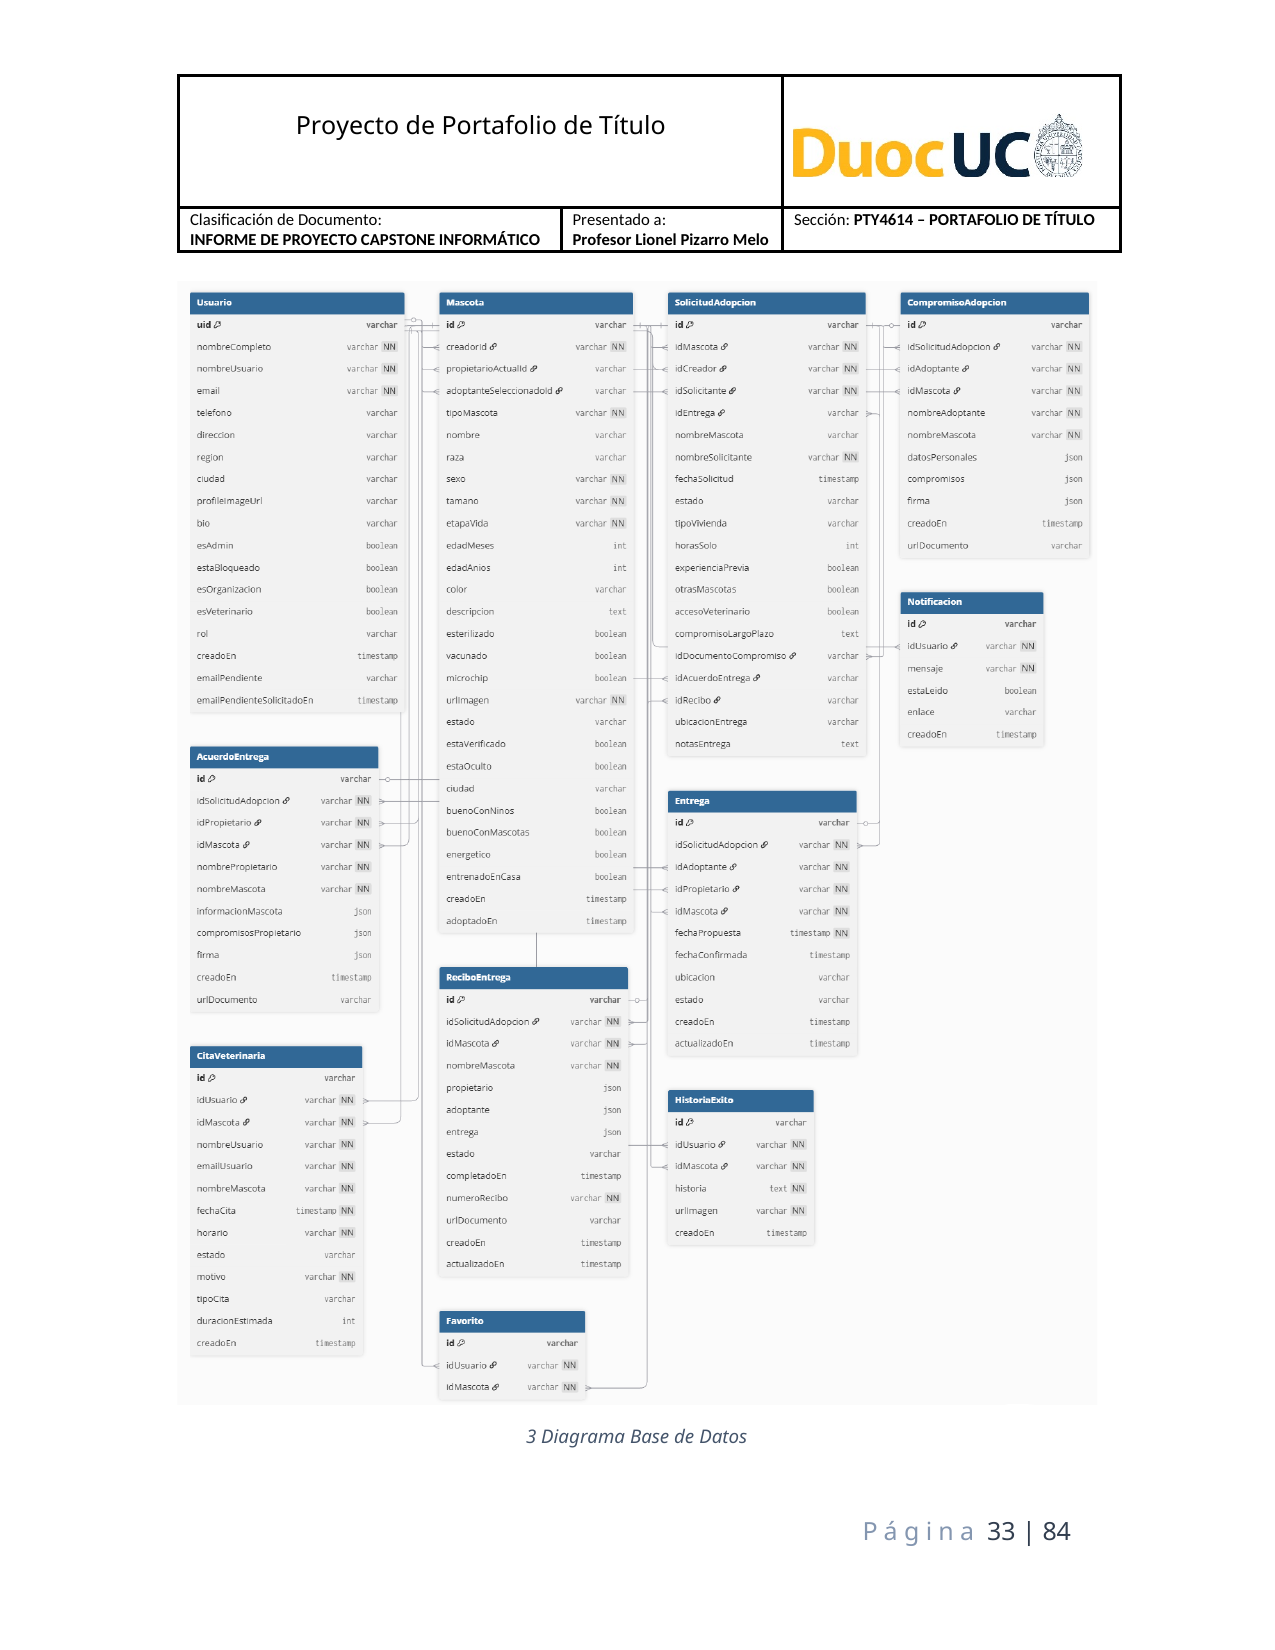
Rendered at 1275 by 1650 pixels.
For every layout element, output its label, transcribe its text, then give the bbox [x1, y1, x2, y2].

text 3 Diagrama Base de Datos [177, 1423, 1098, 1449]
picture [177, 281, 1098, 1405]
picture [791, 113, 1083, 176]
